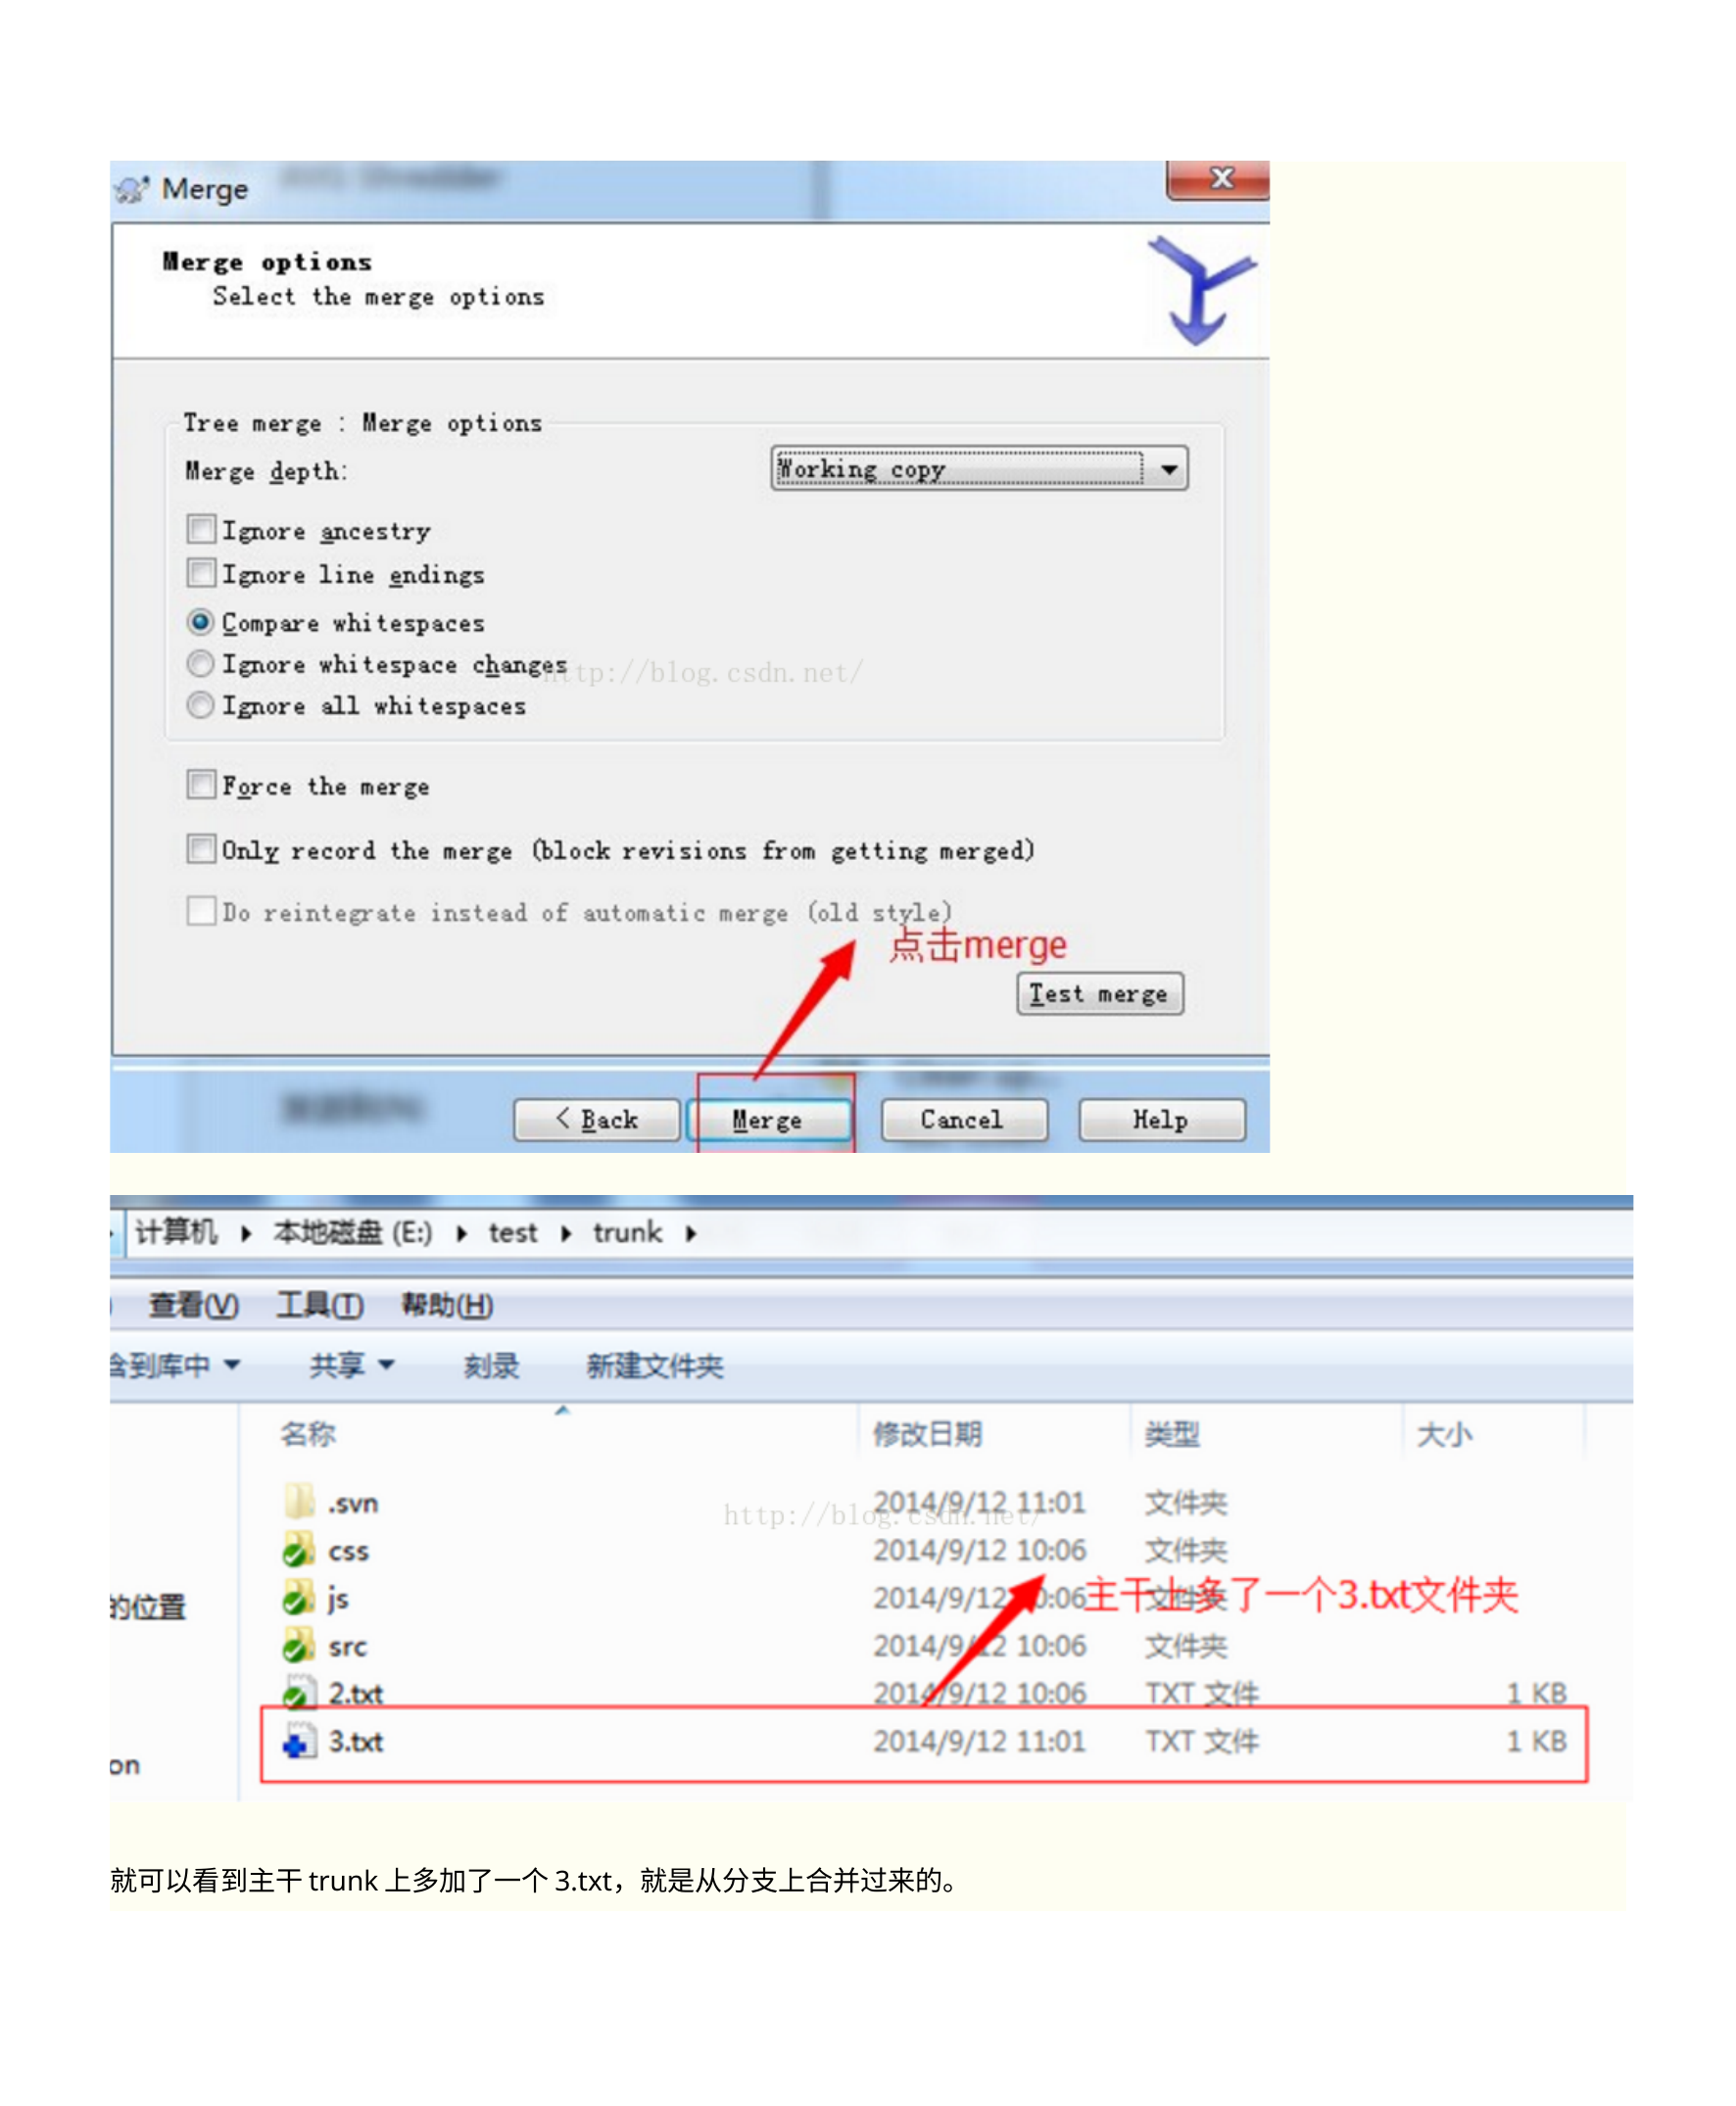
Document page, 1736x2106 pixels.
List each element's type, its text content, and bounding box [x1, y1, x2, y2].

picture [110, 1195, 1634, 1802]
text 就可以看到主干trunk上多加了一个3.txt，就是从分支上合并过来的。 [110, 1847, 1626, 1911]
picture [110, 161, 1271, 1153]
